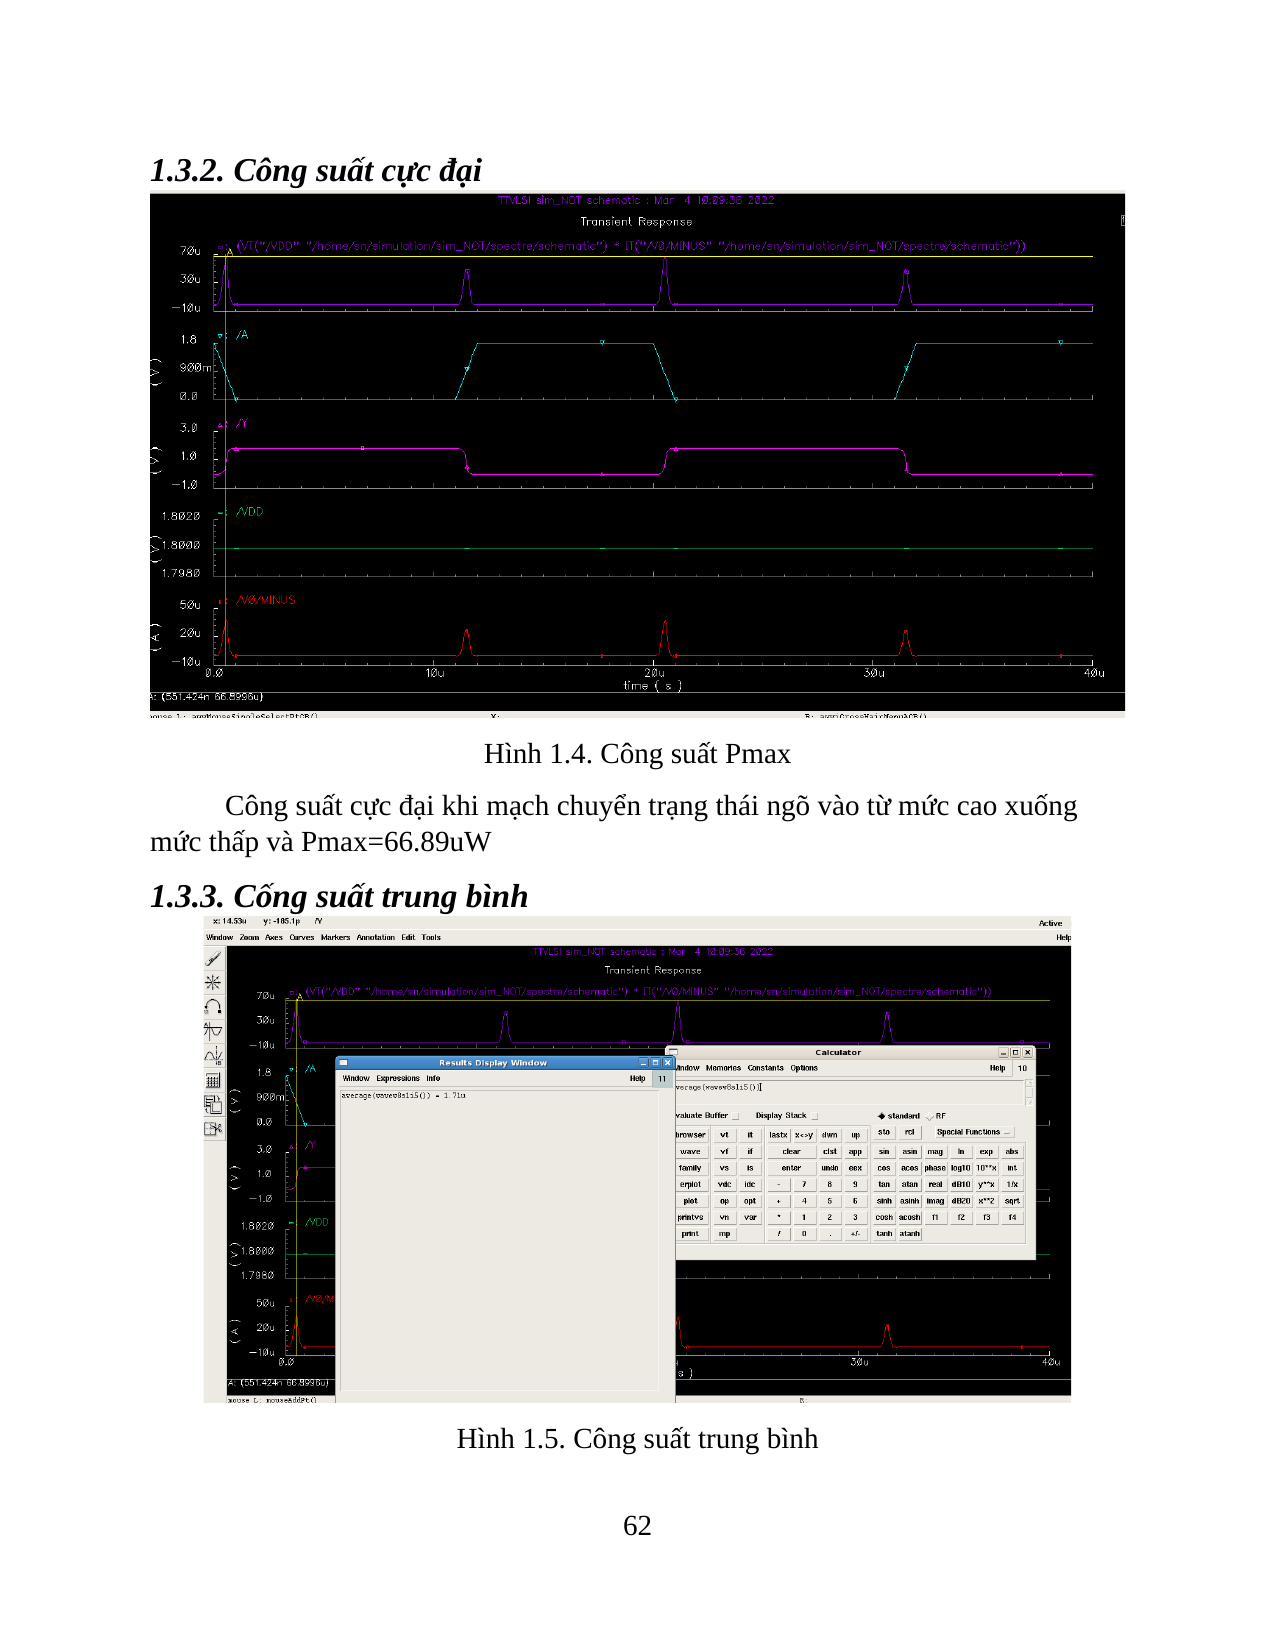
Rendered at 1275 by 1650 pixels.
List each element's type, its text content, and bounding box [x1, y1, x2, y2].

text Hình 1.5. Công suất trung bình [150, 1421, 1125, 1455]
subtitle 1.3.2. Công suất cực đại [150, 150, 1125, 188]
picture [150, 190, 1125, 718]
text Hình 1.4. Công suất Pmax [150, 736, 1125, 769]
text Công suất cực đại khi mạch chuyển trạng thái ngõ vào từ mức cao xuống mức thấp và Pmax=66.89uW [150, 788, 1125, 857]
picture [203, 916, 1072, 1403]
subtitle 1.3.3. Cống suất trung bình [150, 876, 1125, 914]
